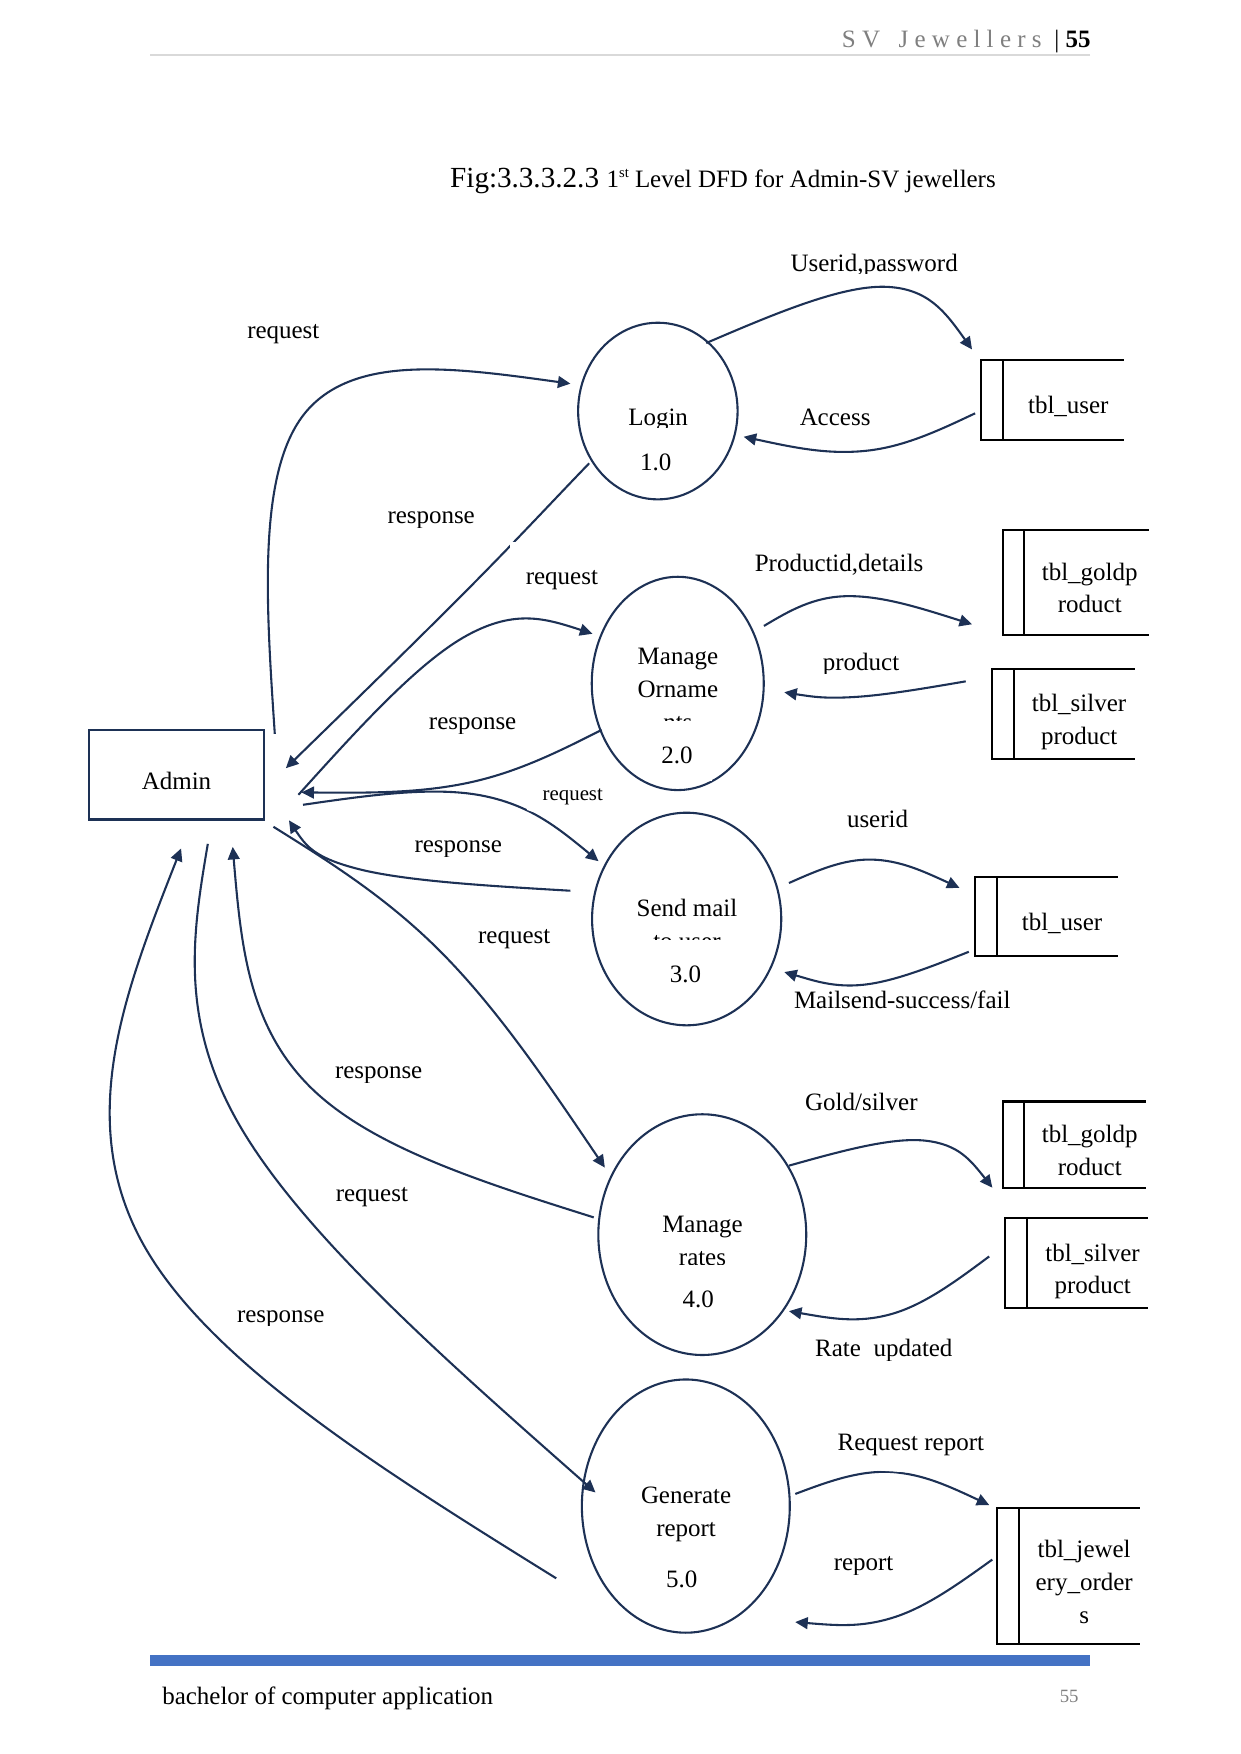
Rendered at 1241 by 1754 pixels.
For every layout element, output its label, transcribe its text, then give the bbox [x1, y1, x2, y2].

text Fig:3.3.3.2.3 1st Level DFD for Admin-SV jewellers [450, 160, 1090, 194]
